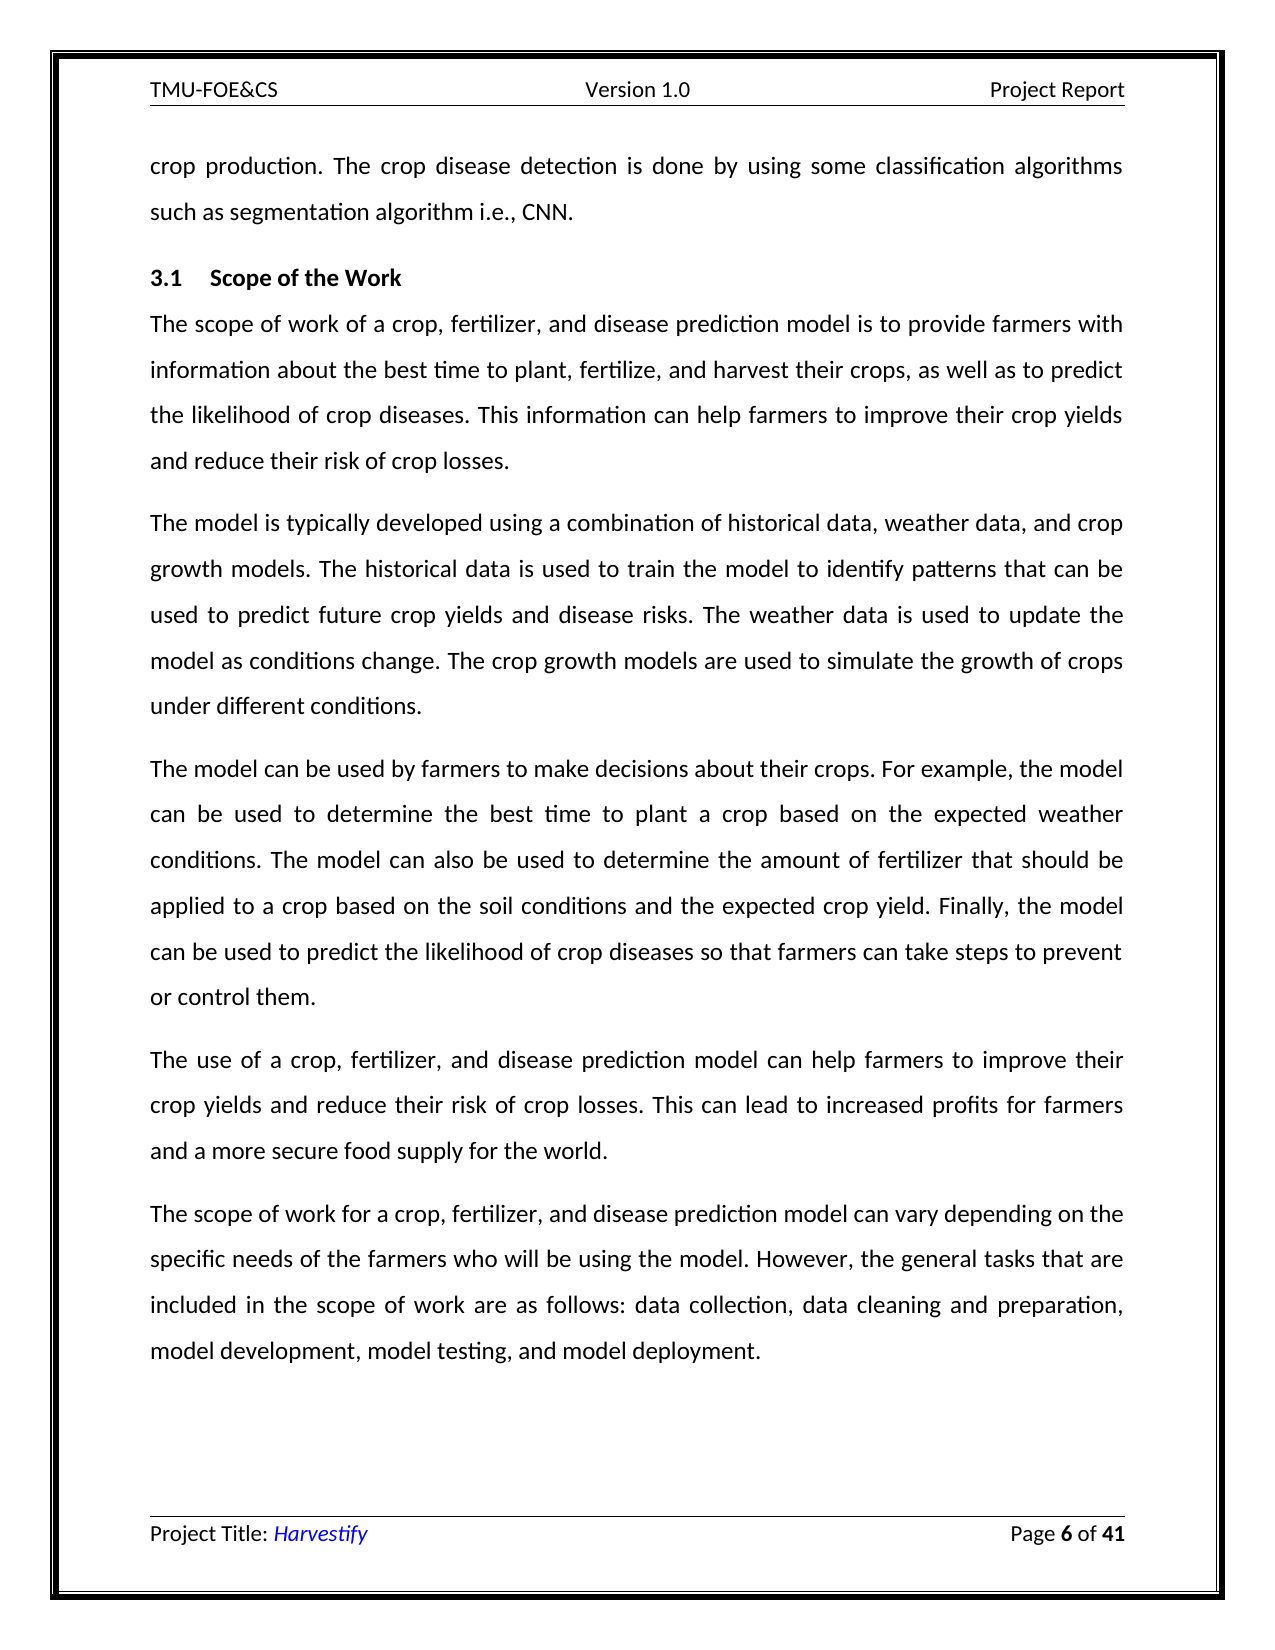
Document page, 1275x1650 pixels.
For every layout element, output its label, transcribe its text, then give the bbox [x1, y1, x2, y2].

subtitle Scope of the Work [150, 262, 1125, 293]
text The model can be used by farmers to make decisions about their crops. For example, the model can be used to determine the best time to plant a crop based on the expected weather conditions. The model can also be used to determine the amount of fertilizer that should be applied to a crop based on the soil conditions and the expected crop yield. Finally, the model can be used to predict the likelihood of crop diseases so that farmers can take steps to prevent or control them. [150, 753, 1125, 1012]
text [150, 150, 1125, 226]
text The model is typically developed using a combination of historical data, weather data, and crop growth models. The historical data is used to train the model to identify patterns that can be used to predict future crop yields and disease risks. The weather data is used to update the model as conditions change. The crop growth models are used to simulate the growth of crops under different conditions. [150, 508, 1125, 721]
text The scope of work of a crop, fertilizer, and disease prediction model is to provide farmers with information about the best time to plant, fertilize, and harvest their crops, as well as to predict the likelihood of crop diseases. This information can help farmers to improve their crop yields and reduce their risk of crop losses. [150, 308, 1125, 476]
text The use of a crop, fertilizer, and disease prediction model can help farmers to improve their crop yields and reduce their risk of crop losses. This can lead to increased profits for farmers and a more secure food supply for the world. [150, 1044, 1125, 1166]
text The scope of work for a crop, fertilizer, and disease prediction model can vary depending on the specific needs of the farmers who will be using the model. However, the general tasks that are included in the scope of work are as follows: data collection, data cleaning and preparation, model development, model testing, and model deployment. [150, 1198, 1125, 1366]
